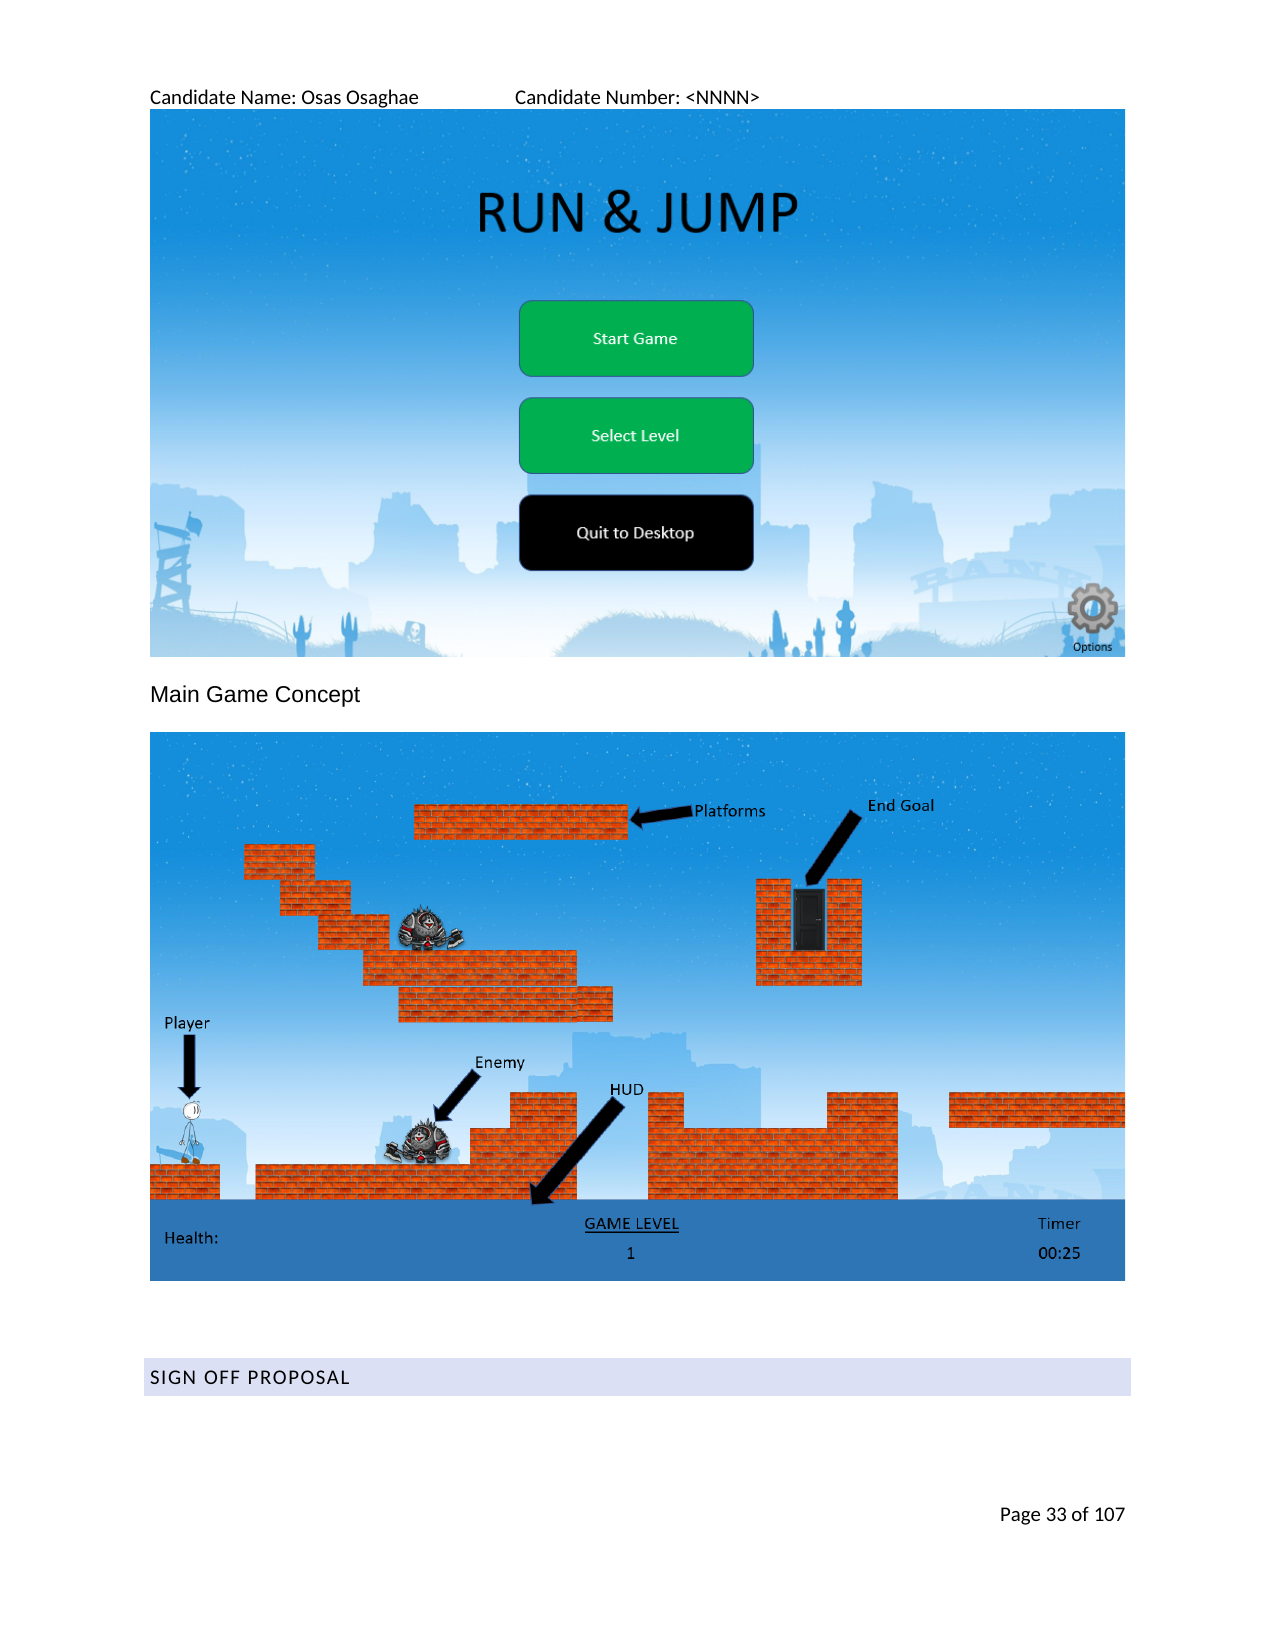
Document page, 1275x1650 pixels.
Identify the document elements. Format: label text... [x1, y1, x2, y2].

picture [150, 109, 1125, 657]
subtitle SIGN OFF PROPOSAL [150, 1364, 1125, 1389]
text Main Game Concept [150, 681, 1125, 708]
picture [150, 732, 1125, 1281]
